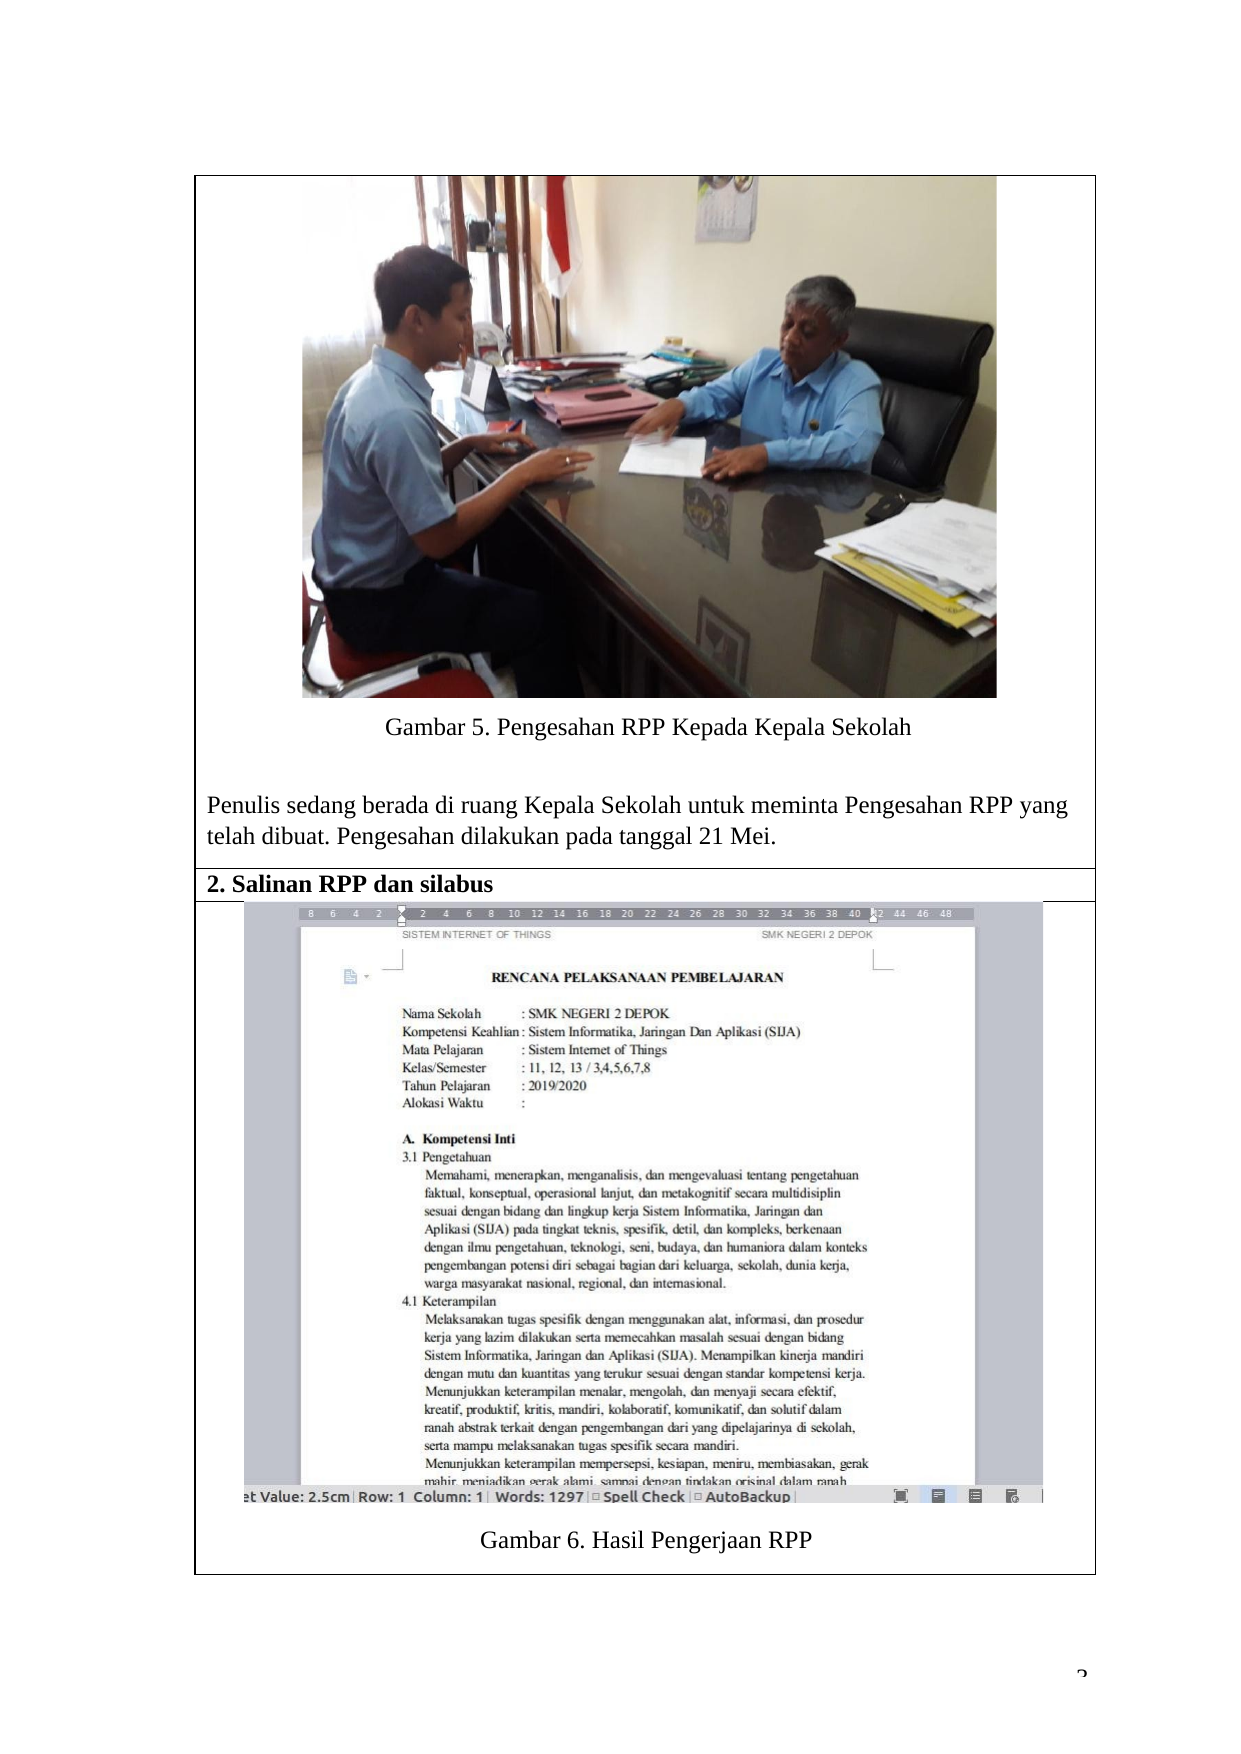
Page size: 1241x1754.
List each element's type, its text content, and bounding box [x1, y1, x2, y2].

table_cell 2. Salinan RPP dan silabus [196, 869, 1095, 901]
picture [244, 901, 1044, 1503]
picture [302, 176, 997, 698]
table_cell Gambar 6. Hasil Pengerjaan RPP [196, 902, 1095, 1574]
table_header Gambar 5. Pengesahan RPP Kepada Kepala Sekolah Penulis sedang berada di ruang Kepala Sekolah untuk meminta Pengesahan RPP yang telah dibuat. Pengesahan dilakukan pada tanggal 21 Mei. [196, 176, 1095, 868]
